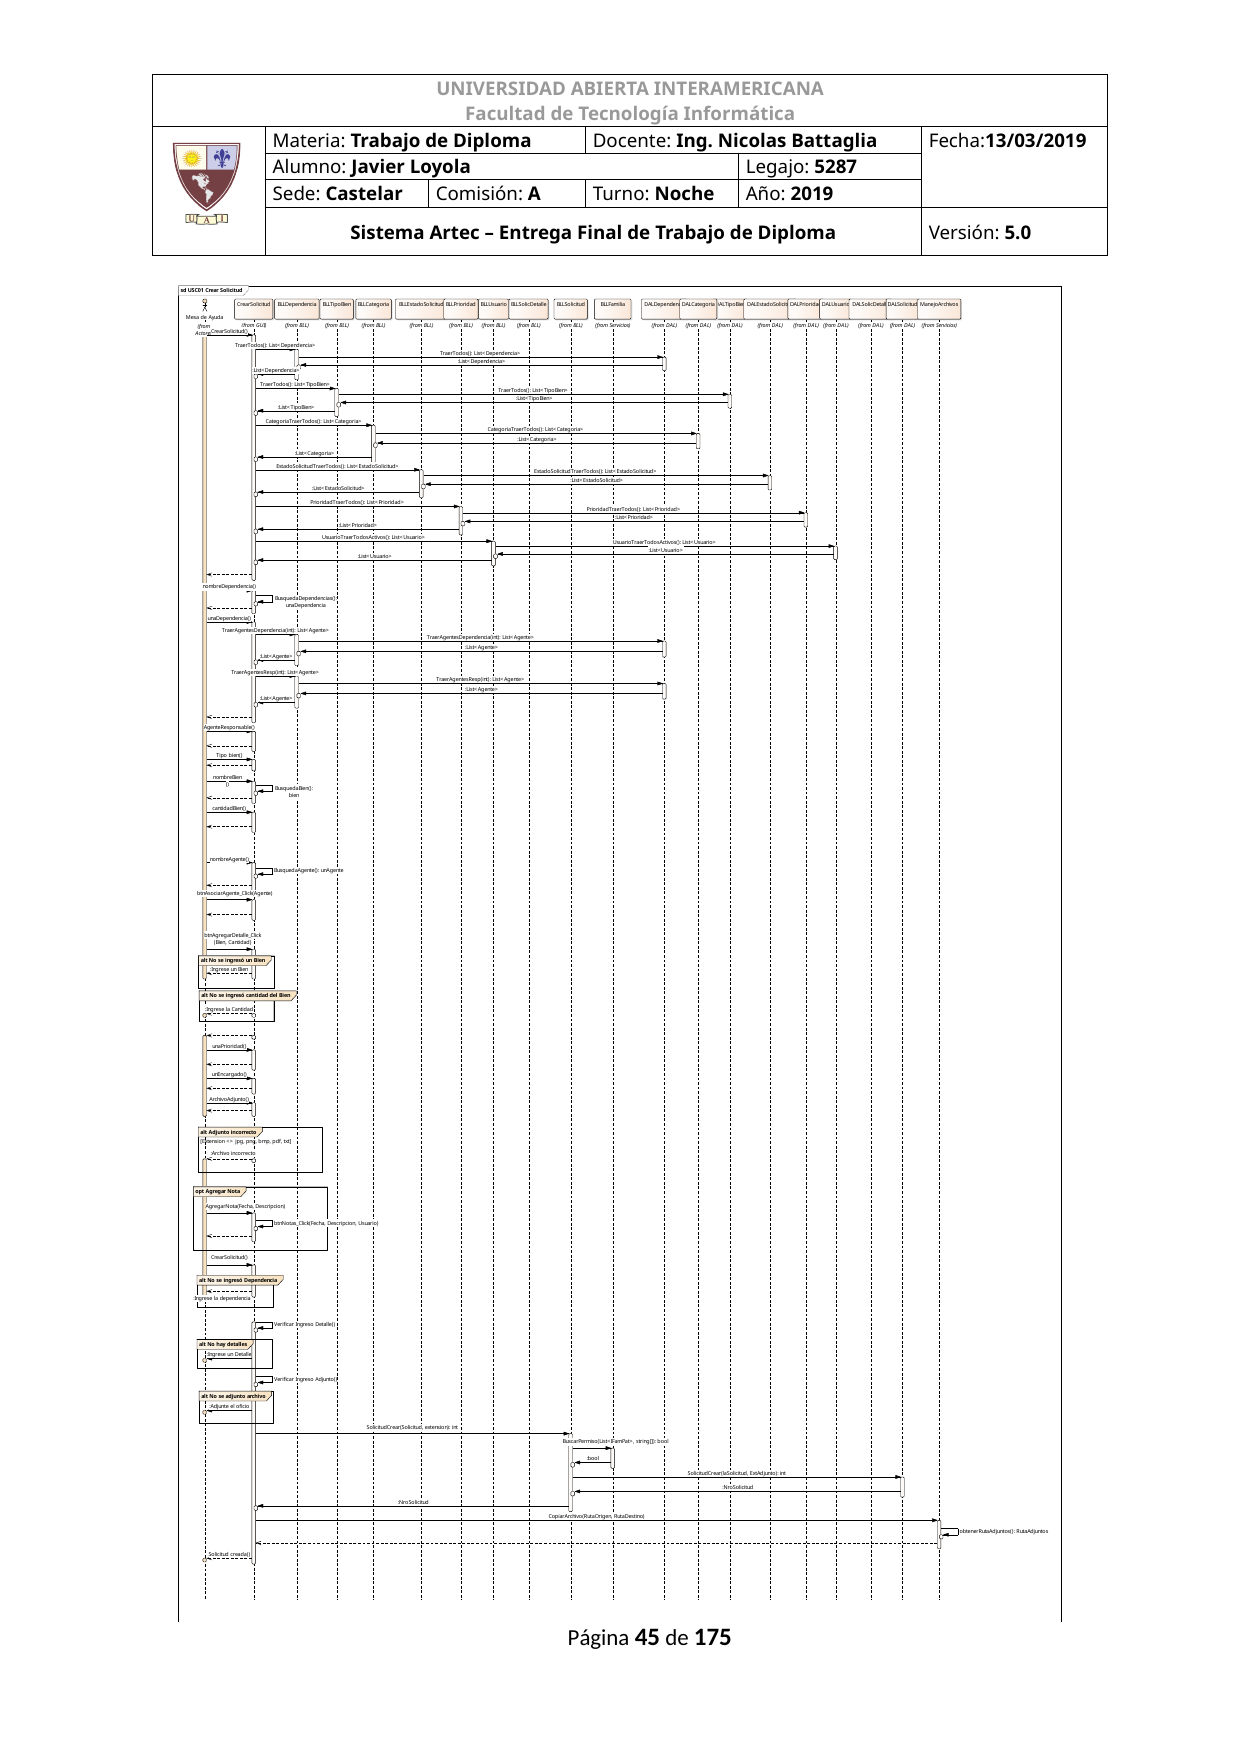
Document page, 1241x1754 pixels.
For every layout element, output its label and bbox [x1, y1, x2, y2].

picture [157, 136, 257, 228]
